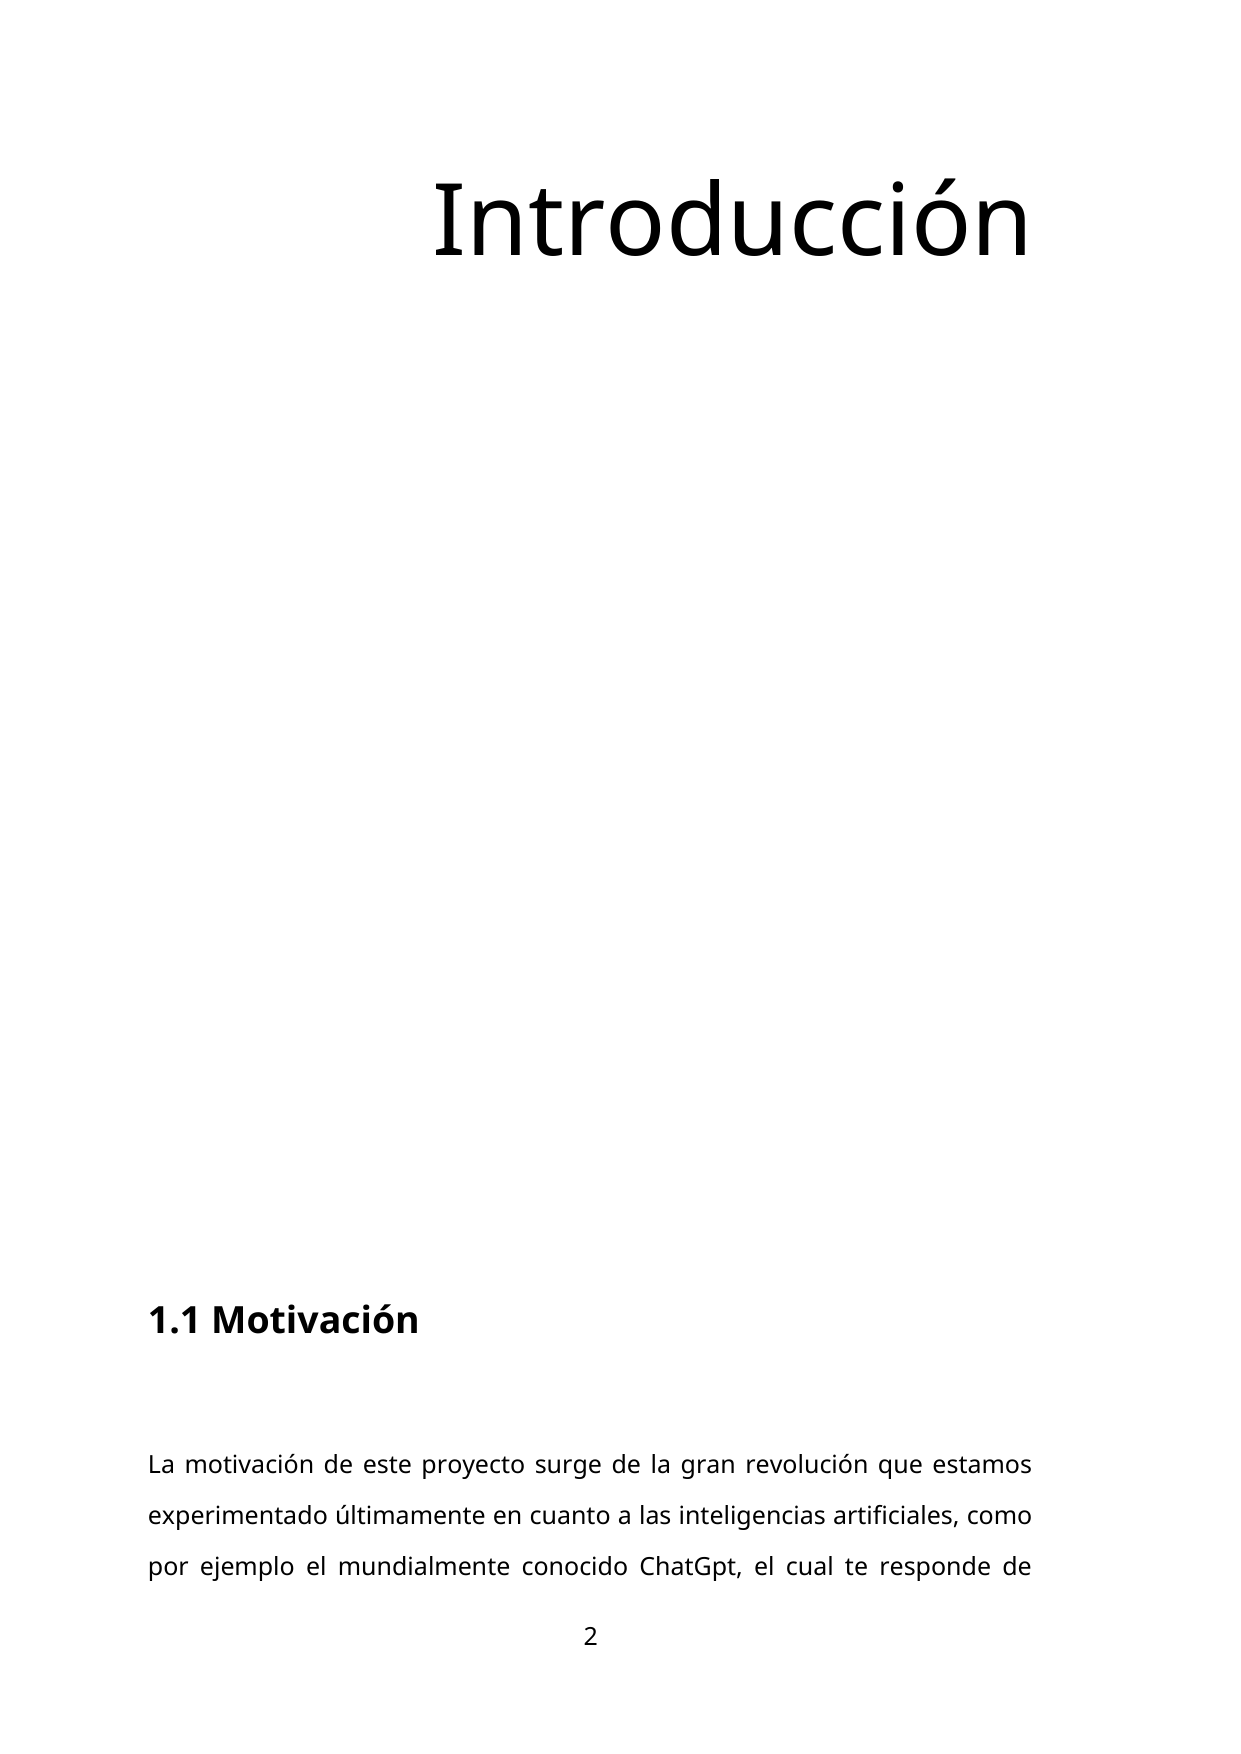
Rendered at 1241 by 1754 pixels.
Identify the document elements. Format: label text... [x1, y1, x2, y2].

text Introducción [148, 148, 1033, 284]
text 1.1 Motivación [148, 1294, 1033, 1345]
